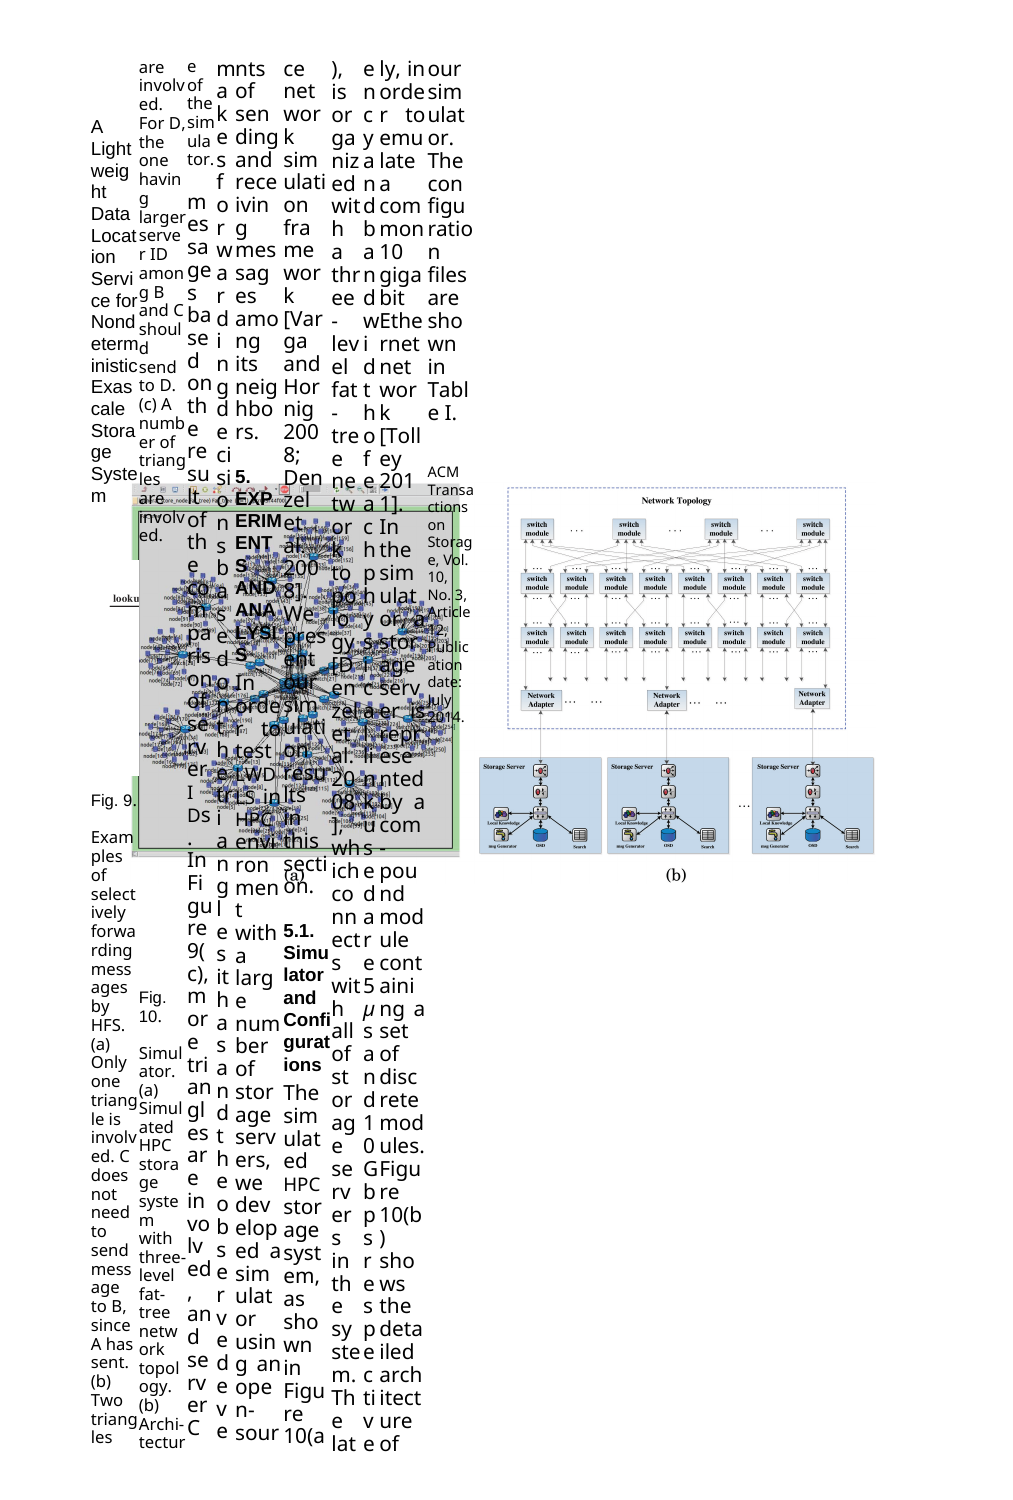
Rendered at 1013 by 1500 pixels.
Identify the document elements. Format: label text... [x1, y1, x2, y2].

text 5. EXPERIMENTS AND ANALYSIS [235, 465, 283, 666]
picture [425, 482, 876, 884]
text ACM Transactions on Storage, Vol. 10, No. 3, Article 12, Publication date: July 2014. [427, 464, 475, 726]
text Fig. 10. Simulator. (a) Simulated HPC storage system with three-level fat-tree network topology. (b) Archi-tecture of the simulator. [139, 989, 187, 1452]
text messages based on the result of the comparison of server IDs. In Figure 9(c), more triangles are involved, and server C makes forwarding decisions based on the triangles it has and the observed events of sending and receiving messages among its neighbors. [187, 191, 214, 1440]
text messages based on the result of the comparison of server IDs. In Figure 9(c), more triangles are involved, and server C makes forwarding decisions based on the triangles it has and the observed events of sending and receiving messages among its neighbors. [235, 58, 281, 444]
text A Lightweight Data Location Service for Nondeterministic Exascale Storage System 12:13 [91, 116, 139, 528]
text The simulated HPC storage system, as shown in Figure 10(a), is organized with a three-level fat-tree network topology [Denzel et al. 2008], which connects with all of storage servers in the system. The latency and bandwidth of each physical link used are 5μs and 10Gbps respectively, in order to emulate a common 10 gigabit Ethernet network [Tolley 2011]. In the simulator, a storage server is represented by a com-pound module containing a set of discrete modules. Figure 10(b) shows the detailed architecture of our simulator. The configuration files are shown in Table I. [331, 58, 361, 1456]
text In order to test LWDLS in HPC environment with a large number of storage servers, we developed a simulator using an open-source network simulation framework [Varga and Hornig 2008; Denzel et al. 2008]. We present our simulation results in this section. [235, 672, 281, 1444]
picture [109, 528, 187, 884]
text messages based on the result of the comparison of server IDs. In Figure 9(c), more triangles are involved, and server C makes forwarding decisions based on the triangles it has and the observed events of sending and receiving messages among its neighbors. [216, 58, 233, 1443]
text Fig. 9. Examples of selectively forwarding messages by HFS. (a) Only one triangle is involved. C does not need to send message to B, since A has sent. (b) Two triangles are involved. For D, the one having larger server ID among B and C should send to D. (c) A number of triangles are involved. [91, 791, 139, 1447]
picture [233, 482, 283, 884]
text Fig. 9. Examples of selectively forwarding messages by HFS. (a) Only one triangle is involved. C does not need to send message to B, since A has sent. (b) Two triangles are involved. For D, the one having larger server ID among B and C should send to D. (c) A number of triangles are involved. [139, 58, 187, 546]
text 5.1. Simulator and Configurations [283, 919, 331, 1075]
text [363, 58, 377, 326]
text In order to test LWDLS in HPC environment with a large number of storage servers, we developed a simulator using an open-source network simulation framework [Varga and Hornig 2008; Denzel et al. 2008]. We present our simulation results in this section. [283, 58, 329, 898]
text The simulated HPC storage system, as shown in Figure 10(a), is organized with a three-level fat-tree network topology [Denzel et al. 2008], which connects with all of storage servers in the system. The latency and bandwidth of each physical link used are 5μs and 10Gbps respectively, in order to emulate a common 10 gigabit Ethernet network [Tolley 2011]. In the simulator, a storage server is represented by a com-pound module containing a set of discrete modules. Figure 10(b) shows the detailed architecture of our simulator. The configuration files are shown in Table I. [379, 58, 425, 1456]
